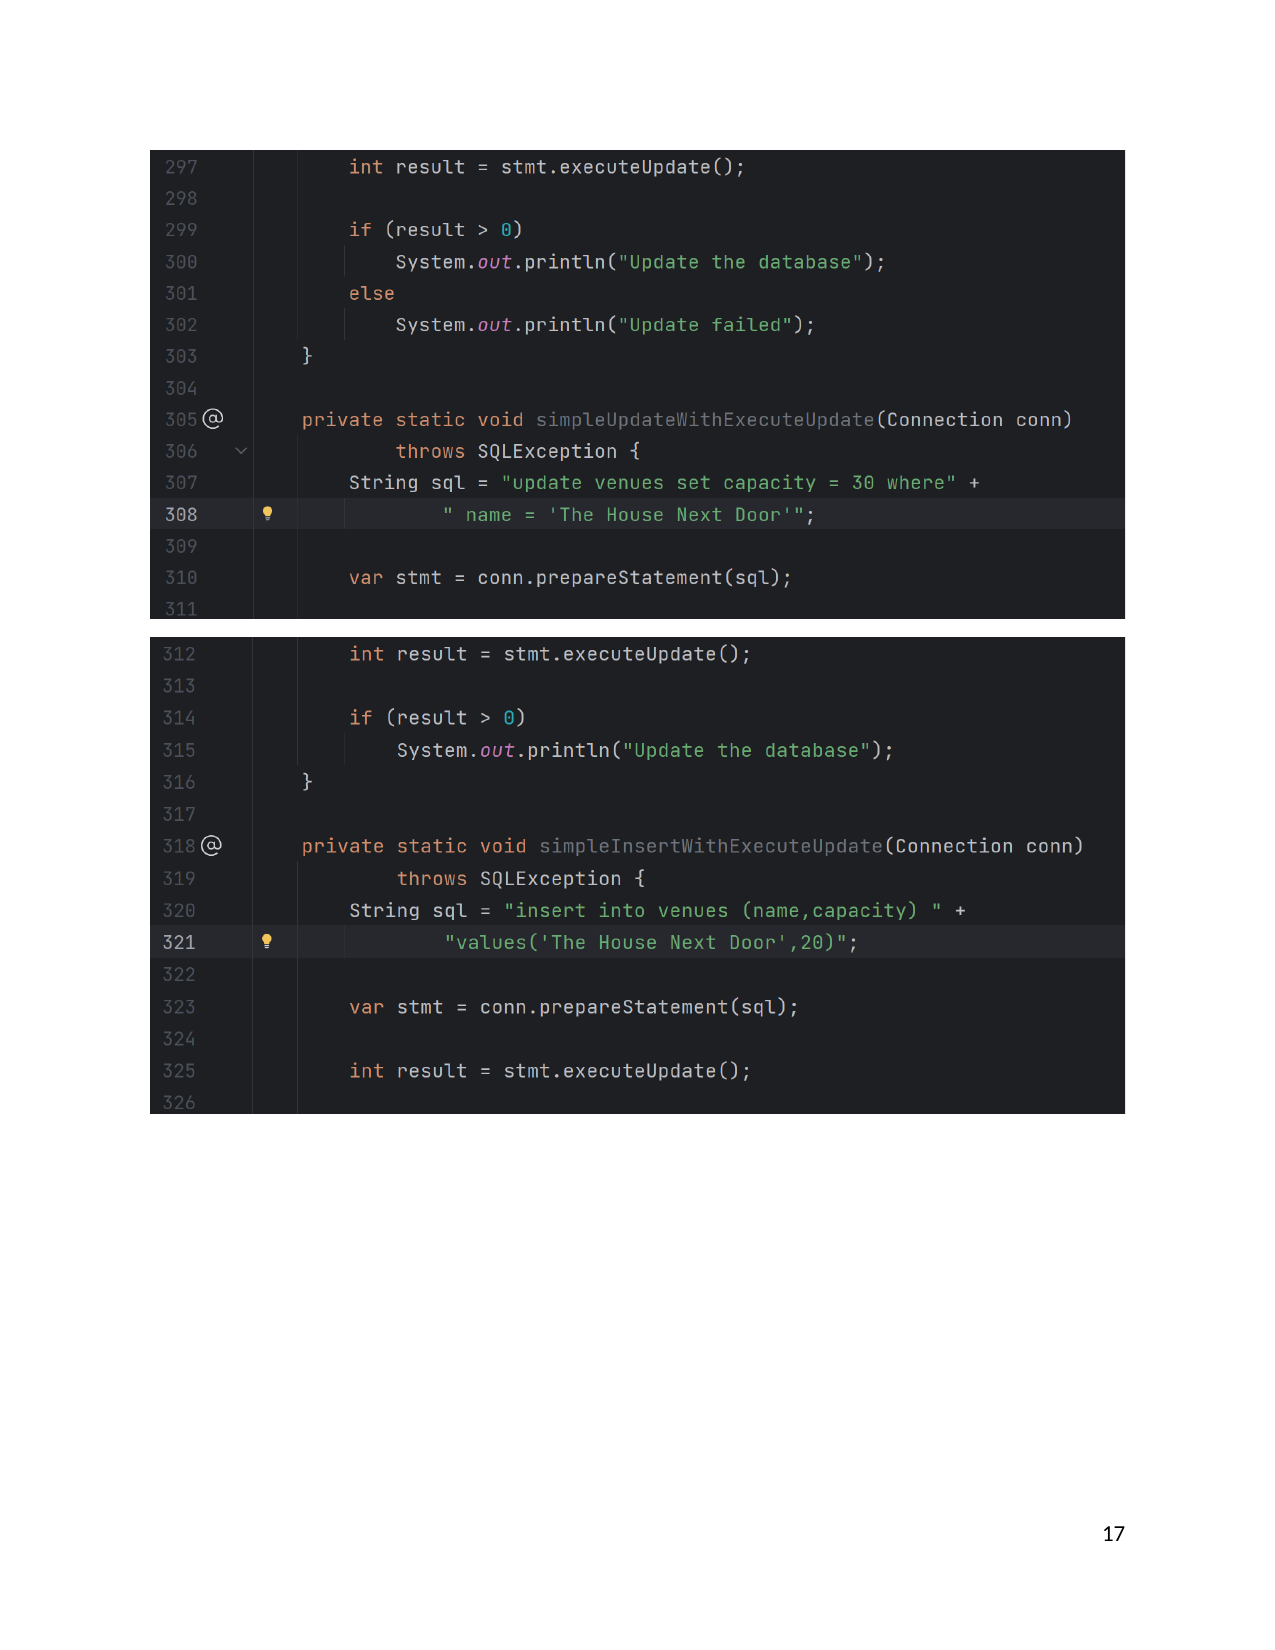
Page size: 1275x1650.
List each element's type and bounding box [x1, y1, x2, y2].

picture [150, 637, 1125, 1114]
picture [150, 150, 1125, 619]
